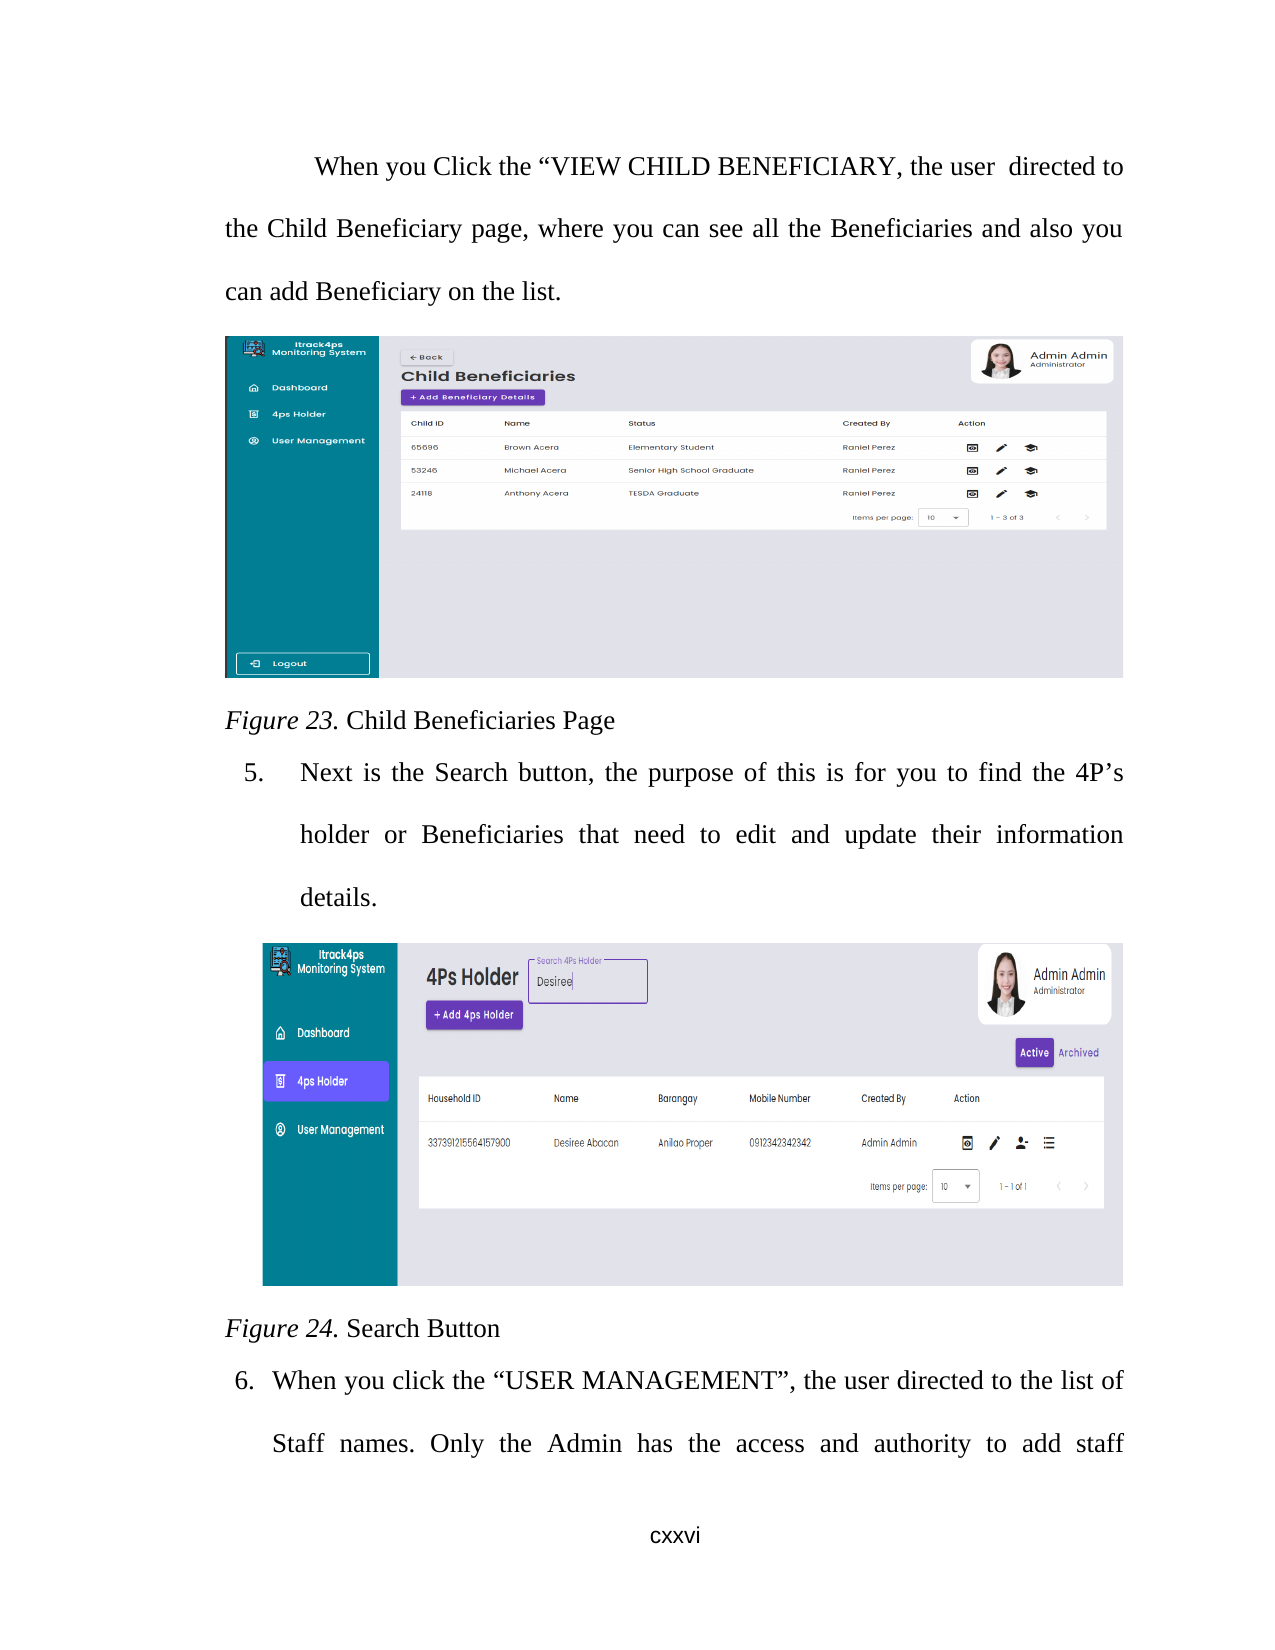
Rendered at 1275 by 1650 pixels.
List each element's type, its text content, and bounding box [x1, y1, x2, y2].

picture [262, 943, 1123, 1286]
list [234, 1364, 1125, 1458]
text Figure 23. Child Beneficiaries Page [225, 704, 1125, 735]
picture [225, 336, 1124, 678]
text Figure 24. Search Button [225, 1312, 1125, 1343]
text When you Click the “VIEW CHILD BENEFICIARY, the user directed to the Child Beneficiary page, where you can see all the Beneficiaries and also you can add Beneficiary on the list. [225, 150, 1125, 306]
list Next is the Search button, the purpose of this is for you to find the 4P’s holder or Beneficiaries that need to edit and update their information details. [244, 756, 1125, 912]
